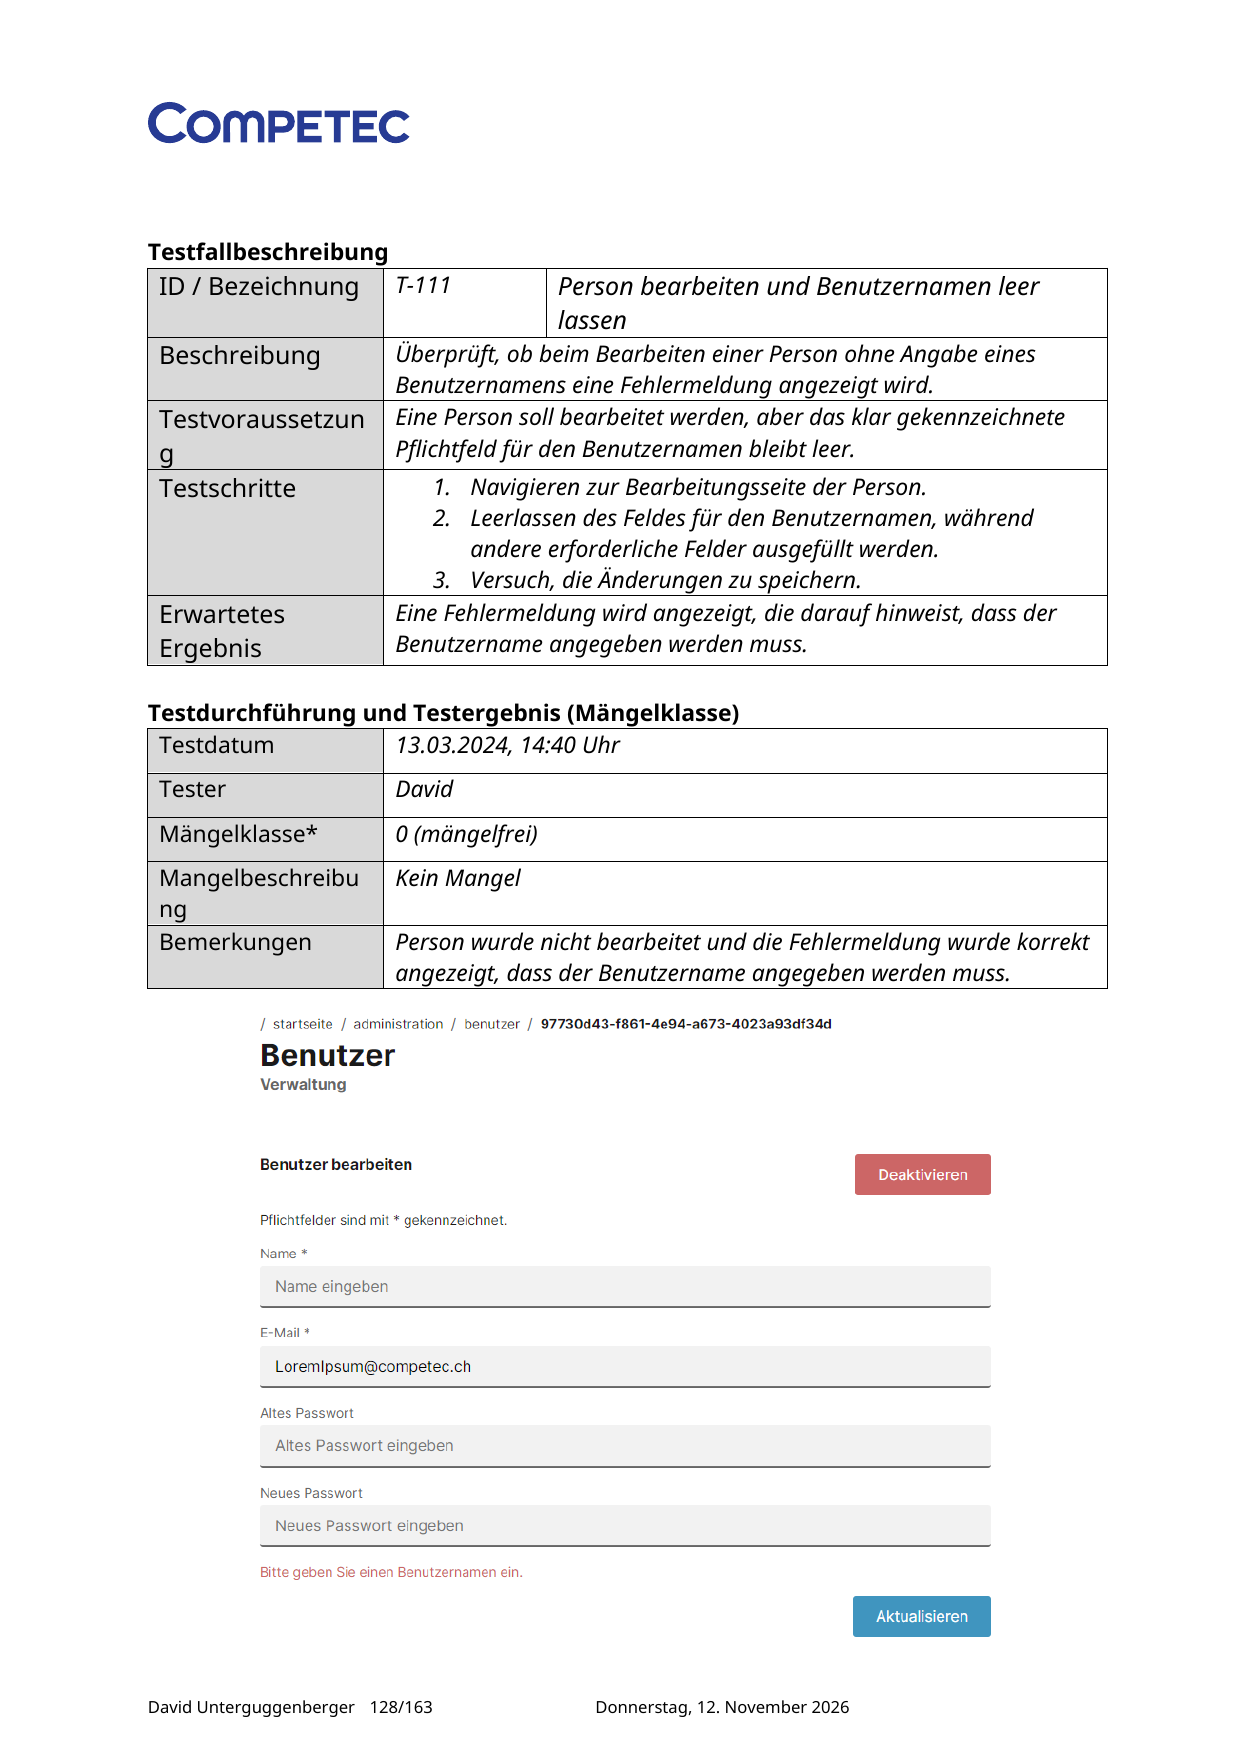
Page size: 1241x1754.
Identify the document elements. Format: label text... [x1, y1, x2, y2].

table_cell Mängelklasse* [148, 818, 383, 861]
table_cell Testschritte [148, 470, 383, 595]
text Testfallbeschreibung [148, 236, 1122, 267]
table_cell Mangelbeschreibung [148, 862, 383, 924]
table_cell Tester [148, 774, 383, 817]
table_cell Person wurde nicht bearbeitet und die Fehlermeldung wurde korrekt angezeigt, dass der Benutzername angegeben werden muss. [384, 926, 1107, 988]
table_header Testdatum [148, 729, 383, 772]
table_header Person bearbeiten und Benutzernamen leer lassen [547, 269, 1107, 337]
table_cell Eine Person soll bearbeitet werden, aber das klar gekennzeichnete Pflichtfeld für den Benutzernamen bleibt leer. [384, 401, 1107, 469]
picture [249, 1008, 1021, 1666]
table_cell 0 (mängelfrei) [384, 818, 1107, 861]
table_cell Testvoraussetzung [148, 401, 383, 469]
table_cell Bemerkungen [148, 926, 383, 988]
table_cell Beschreibung [148, 338, 383, 400]
table_cell David [384, 774, 1107, 817]
table_header ID / Bezeichnung [148, 269, 383, 337]
table_cell Eine Fehlermeldung wird angezeigt, die darauf hinweist, dass der Benutzername angegeben werden muss. [384, 596, 1107, 664]
table_cell Überprüft, ob beim Bearbeiten einer Person ohne Angabe eines Benutzernamens eine Fehlermeldung angezeigt wird. [384, 338, 1107, 400]
table_cell Navigieren zur Bearbeitungsseite der Person. Leerlassen des Feldes für den Benutzernamen, während andere erforderliche Felder ausgefüllt werden. Versuch, die Änderungen zu speichern. [384, 470, 1107, 595]
table_header 13.03.2024, 14:40 Uhr [384, 729, 1107, 772]
text Testdurchführung und Testergebnis (Mängelklasse) [148, 697, 1122, 728]
table_cell Erwartetes Ergebnis [148, 596, 383, 664]
table_cell Kein Mangel [384, 862, 1107, 924]
table_header T-111 [384, 269, 546, 337]
